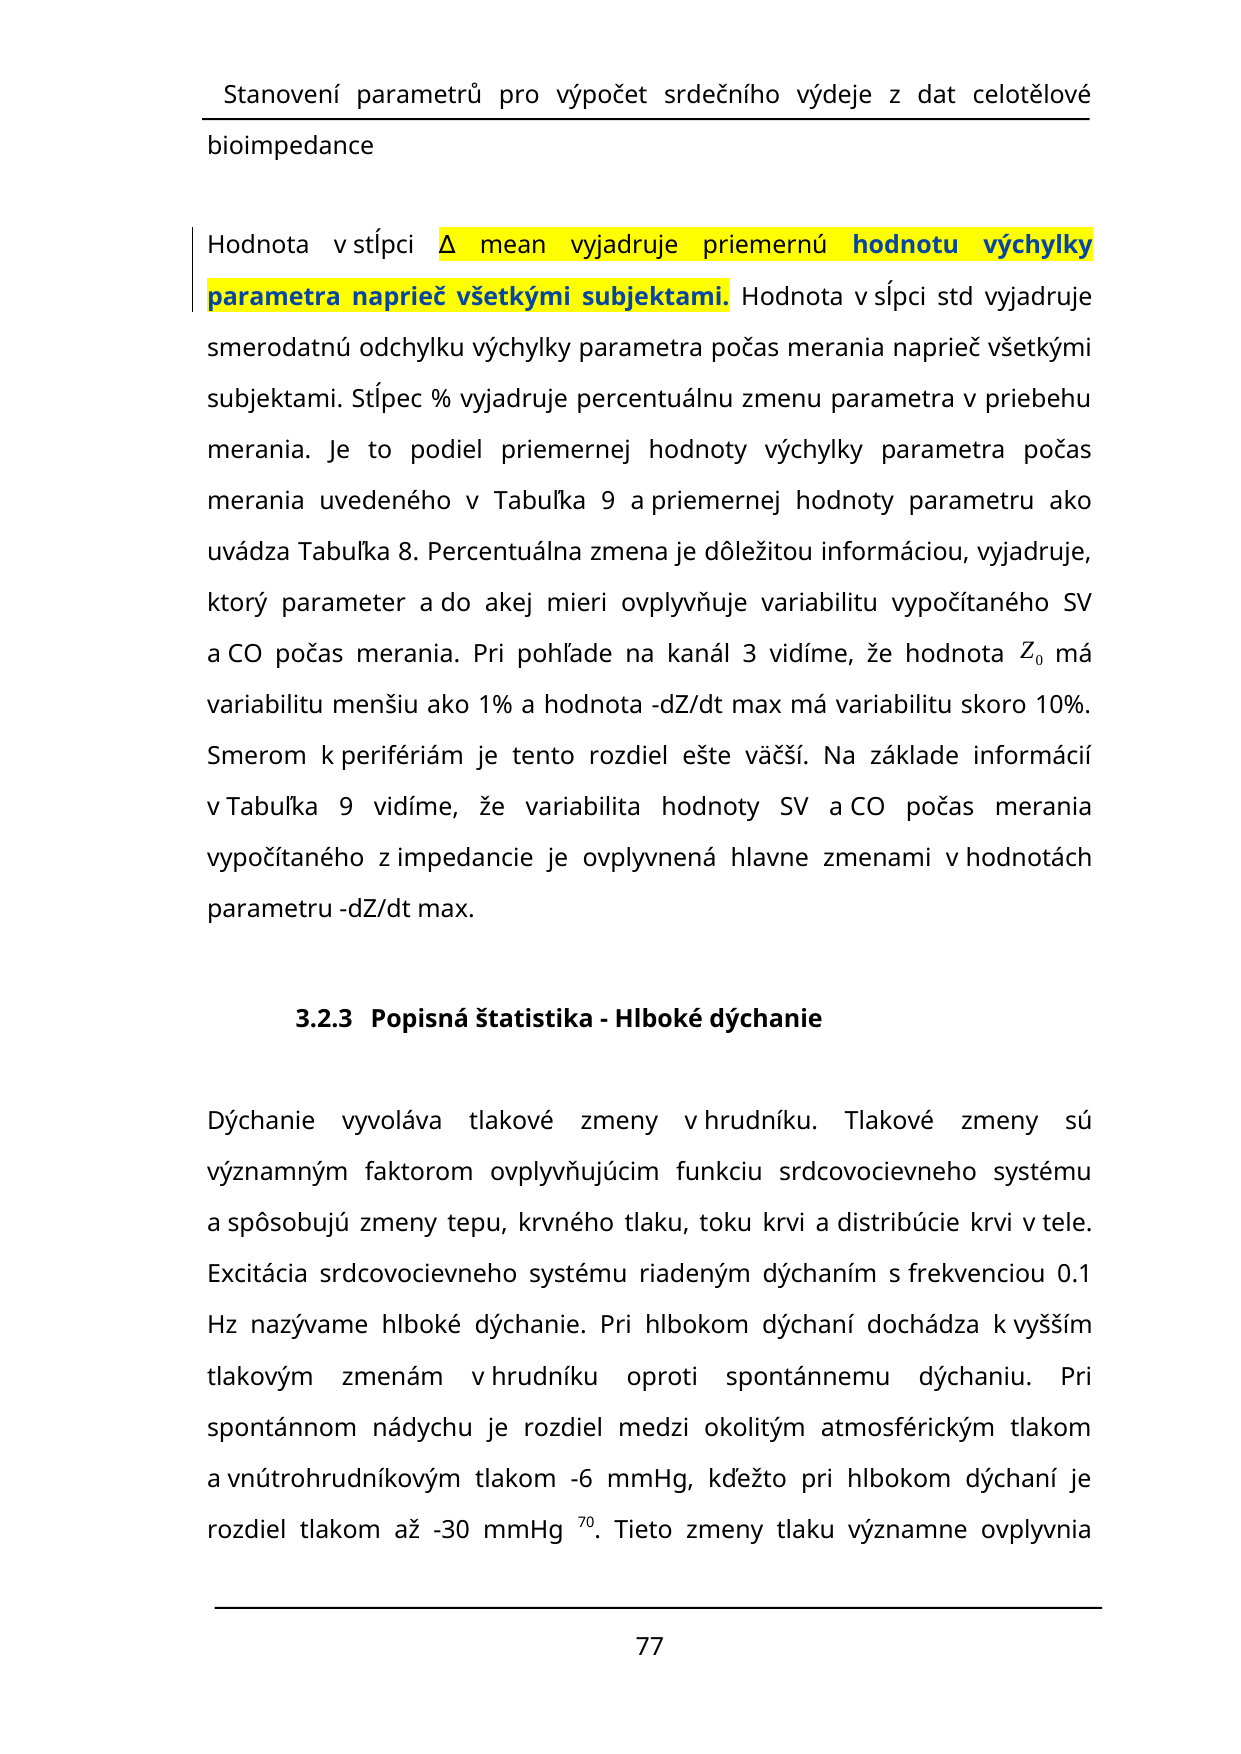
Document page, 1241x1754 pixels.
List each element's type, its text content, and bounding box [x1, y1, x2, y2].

subtitle Popisná štatistika - Hlboké dýchanie [295, 1001, 1092, 1035]
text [207, 1103, 1092, 1545]
text Hodnota v stĺpci ∆ mean vyjadruje priemernú hodnotu výchylky parametra naprieč všetkými subjektami. Hodnota v sĺpci std vyjadruje smerodatnú odchylku výchylky parametra počas merania naprieč všetkými subjektami. Stĺpec % vyjadruje percentuálnu zmenu parametra v priebehu merania. Je to podiel priemernej hodnoty výchylky parametra počas merania uvedeného v Tabuľka 9 a priemernej hodnoty parametru ako uvádza Tabuľka 8. Percentuálna zmena je dôležitou informáciou, vyjadruje, ktorý parameter a do akej mieri ovplyvňuje variabilitu vypočítaného SV a CO počas merania. Pri pohľade na kanál 3 vidíme, že hodnota má variabilitu menšiu ako 1% a hodnota -dZ/dt max má variabilitu skoro 10%. Smerom k perifériám je tento rozdiel ešte väčší. Na základe informácií v Tabuľka 9 vidíme, že variabilita hodnoty SV a CO počas merania vypočítaného z impedancie je ovplyvnená hlavne zmenami v hodnotách parametru -dZ/dt max. [207, 227, 1092, 925]
